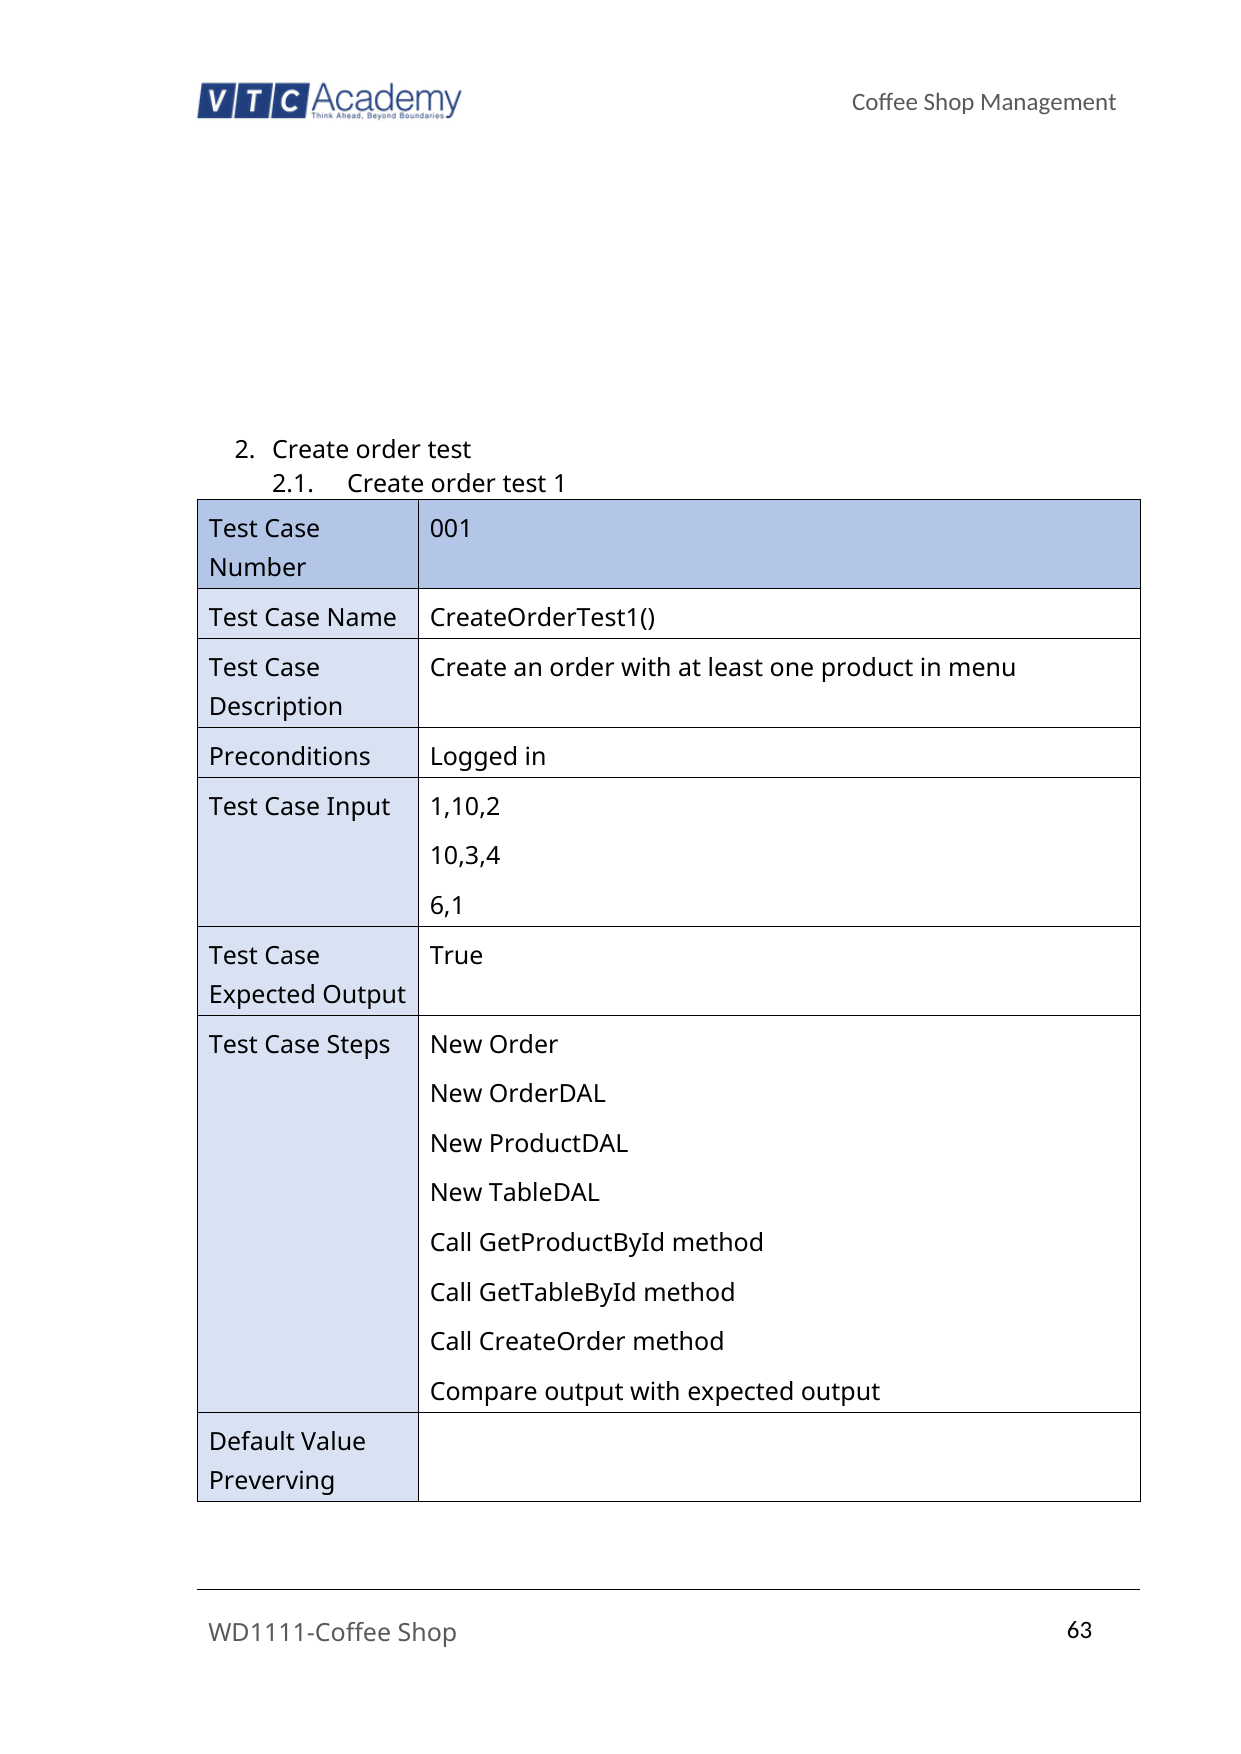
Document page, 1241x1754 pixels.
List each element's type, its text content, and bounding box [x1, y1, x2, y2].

list Create order test [234, 431, 1122, 465]
list Create order test 1 [272, 465, 1122, 499]
table_cell Test Case Name [198, 589, 418, 638]
table_cell [419, 1413, 1140, 1501]
picture [188, 75, 471, 128]
table_cell Default Value Preverving [198, 1413, 418, 1501]
table_header Test Case Number [198, 500, 418, 588]
table_cell Preconditions [198, 728, 418, 777]
table_cell 1,10,2 10,3,4 6,1 [419, 778, 1140, 926]
table_cell Test Case Input [198, 778, 418, 926]
table_cell Test Case Steps [198, 1016, 418, 1412]
table_cell Logged in [419, 728, 1140, 777]
table_cell CreateOrderTest1() [419, 589, 1140, 638]
table_cell Test Case Description [198, 639, 418, 727]
table_cell Test Case Expected Output [198, 927, 418, 1015]
table_cell Create an order with at least one product in menu [419, 639, 1140, 727]
table_cell True [419, 927, 1140, 1015]
table_cell New Order New OrderDAL New ProductDAL New TableDAL Call GetProductById method Call GetTableById method Call CreateOrder method Compare output with expected output [419, 1016, 1140, 1412]
table_header 001 [419, 500, 1140, 588]
